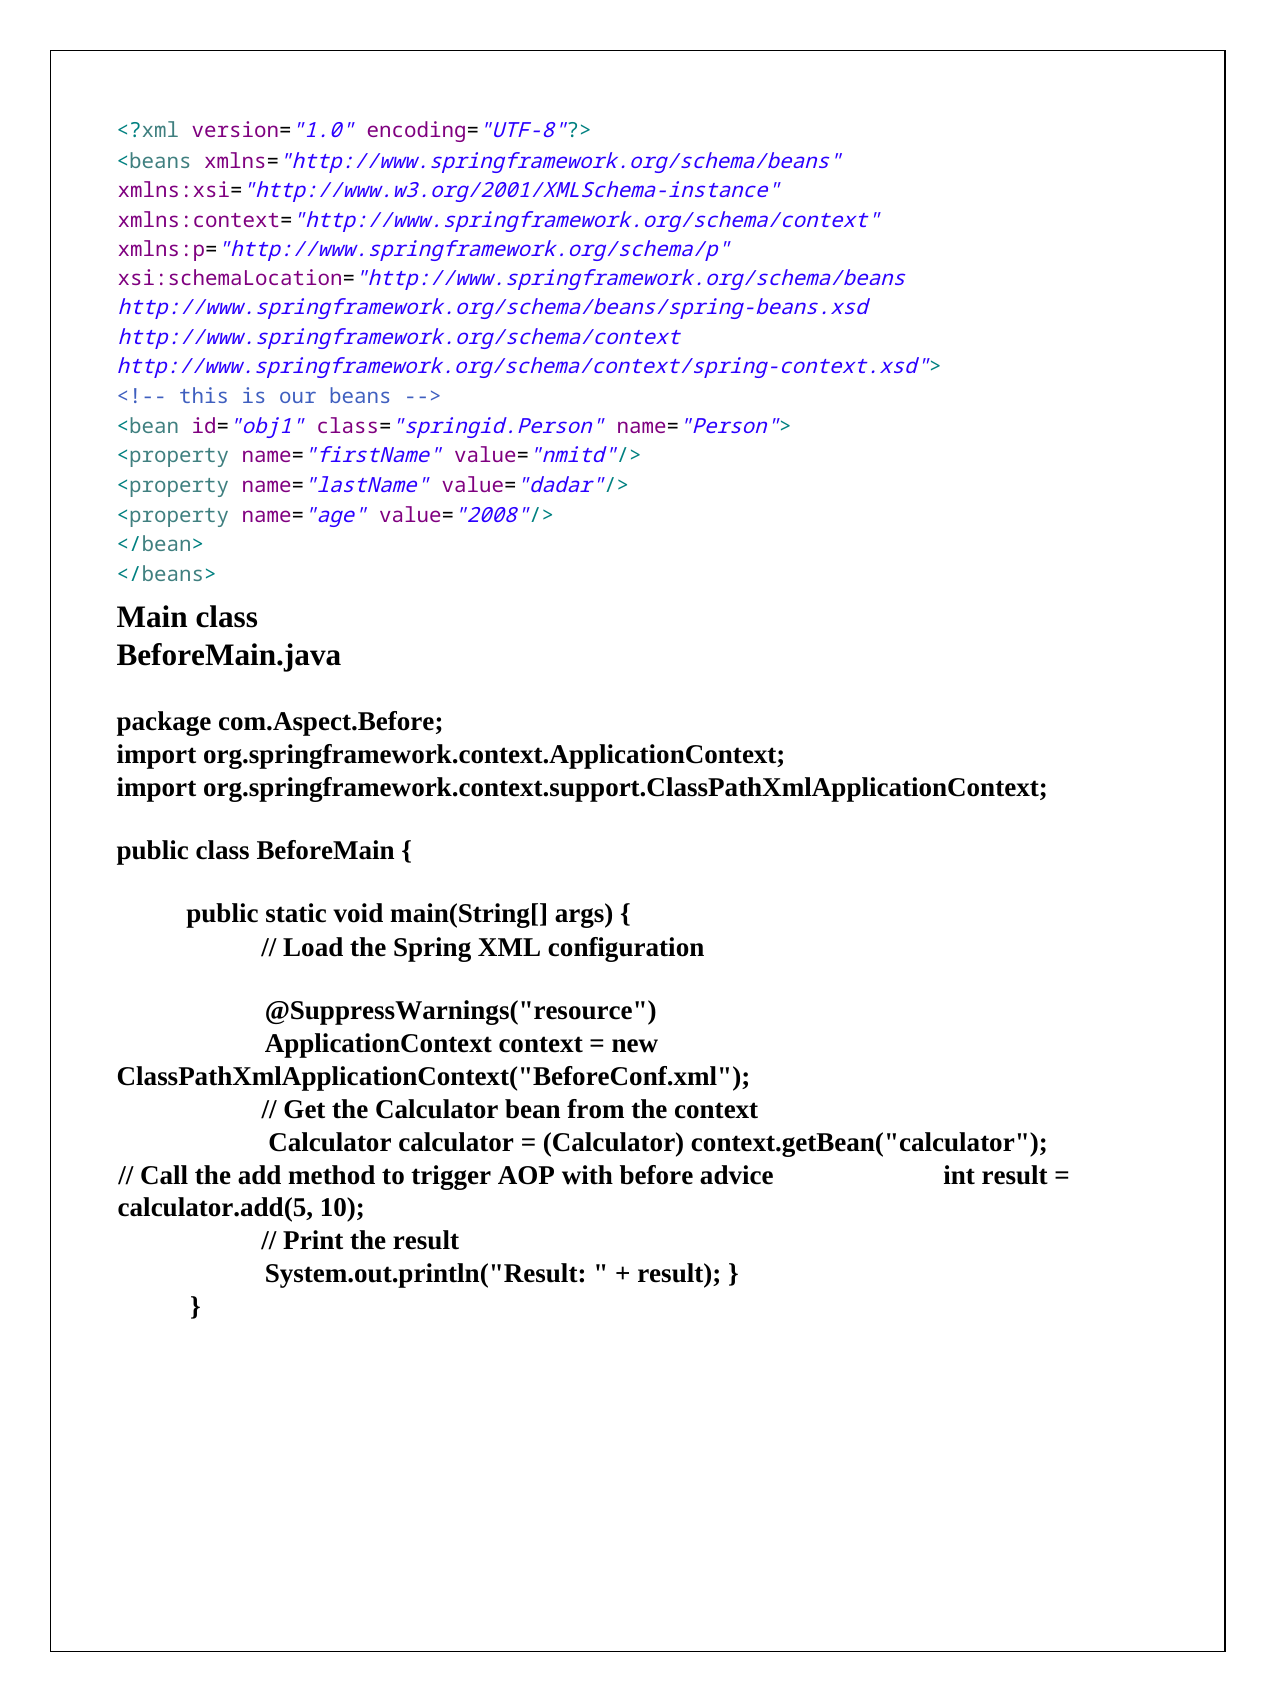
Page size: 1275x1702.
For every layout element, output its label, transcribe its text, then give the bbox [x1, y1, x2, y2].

text http://www.springframework.org/schema/context/spring-context.xsd"> [116, 351, 1156, 380]
text <property name="lastName" value="dadar"/> [116, 470, 1156, 499]
text // Load the Spring XML configuration [116, 931, 1156, 962]
text public static void main(String[] args) { [116, 898, 1156, 929]
text System.out.println("Result: " + result); } [116, 1257, 1156, 1288]
text <bean id="obj1" class="springid.Person" name="Person"> [116, 411, 1156, 439]
text <property name="age" value="2008"/> [116, 500, 1156, 528]
text <property name="firstName" value="nmitd"/> [116, 441, 1156, 469]
text import org.springframework.context.ApplicationContext; [116, 738, 1156, 769]
text </bean> [116, 529, 1156, 558]
text <!-- this is our beans --> [116, 381, 1156, 409]
text package com.Aspect.Before; [116, 705, 1156, 736]
text <?xml version="1.0" encoding="UTF-8"?> [116, 116, 1156, 144]
text </beans> [116, 559, 221, 588]
text // Print the result [116, 1224, 1156, 1256]
text public class BeforeMain { [116, 834, 1156, 865]
text // Get the Calculator bean from the context [116, 1093, 1156, 1124]
text ApplicationContext context = new [116, 1027, 1156, 1058]
text Main class [116, 598, 1156, 634]
text Calculator calculator = (Calculator) context.getBean("calculator"); // Call the add method to trigger AOP with before advice int result = calculator.add(5, 10); [116, 1126, 1156, 1222]
text ClassPathXmlApplicationContext("BeforeConf.xml"); [116, 1060, 1156, 1091]
text BeforeMain.java [116, 636, 1156, 672]
text import org.springframework.context.support.ClassPathXmlApplicationContext; [116, 771, 1156, 802]
text @SuppressWarnings("resource") [116, 994, 1156, 1025]
text } [116, 1290, 1156, 1322]
text <beans xmlns="http://www.springframework.org/schema/beans" xmlns:xsi="http://www.w3.org/2001/XMLSchema-instance" xmlns:context="http://www.springframework.org/schema/context" xmlns:p="http://www.springframework.org/schema/p" xsi:schemaLocation="http://www.springframework.org/schema/beans http://www.springframework.org/schema/beans/spring-beans.xsd http://www.springframework.org/schema/context [116, 146, 1156, 350]
